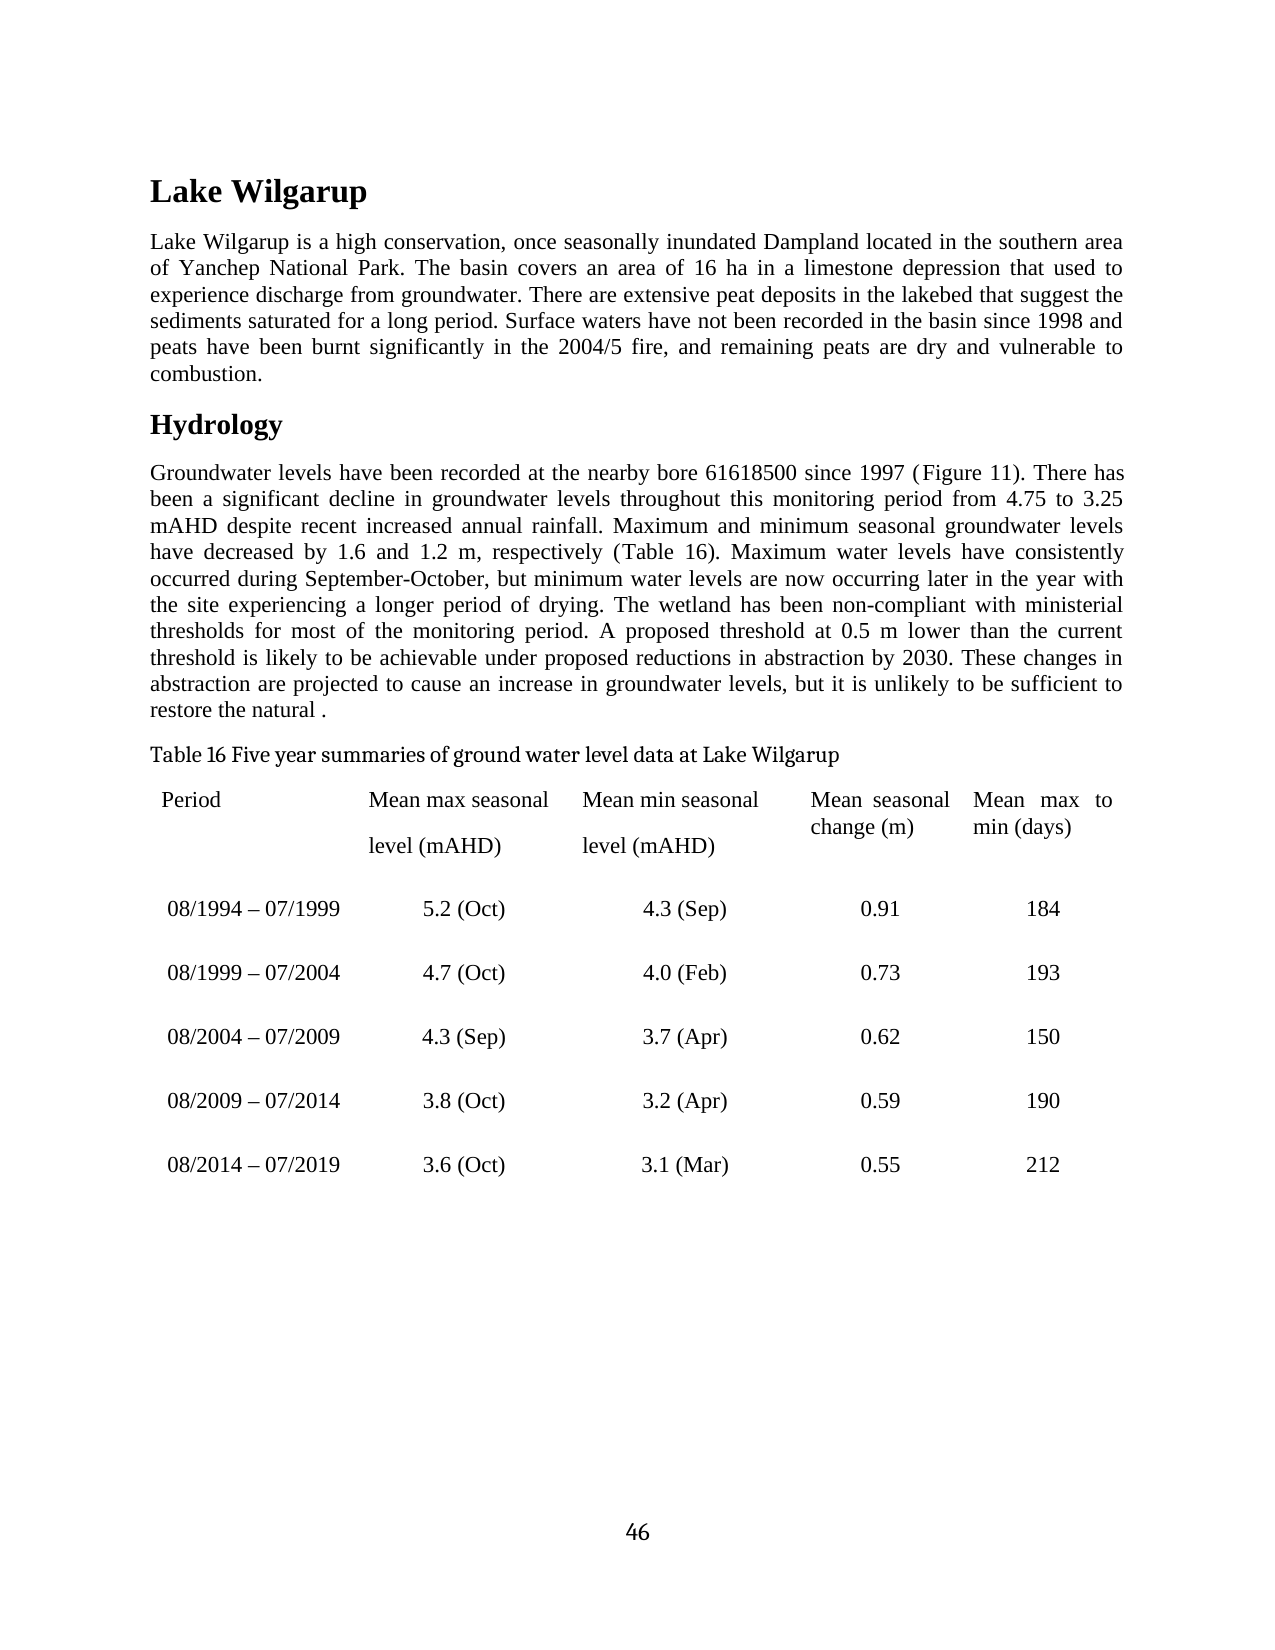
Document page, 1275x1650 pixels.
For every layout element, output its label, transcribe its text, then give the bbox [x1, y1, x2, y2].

table_header Mean max seasonal level (mAHD) [357, 768, 571, 877]
table_cell 4.7 (Oct) [357, 941, 571, 1004]
table_cell 4.3 (Sep) [571, 877, 799, 941]
table_cell 0.91 [799, 877, 962, 941]
table_cell 5.2 (Oct) [357, 877, 571, 941]
table_cell 150 [962, 1005, 1124, 1068]
subtitle Hydrology [150, 407, 1125, 440]
text Lake Wilgarup is a high conservation, once seasonally inundated Dampland located in the southern area of Yanchep National Park. The basin covers an area of 16 ha in a limestone depression that used to experience discharge from groundwater. There are extensive peat deposits in the lakebed that suggest the sediments saturated for a long period. Surface waters have not been recorded in the basin since 1998 and peats have been burnt significantly in the 2004/5 fire, and remaining peats are dry and vulnerable to combustion. [150, 228, 1125, 386]
table_header Mean max to min (days) [962, 768, 1124, 877]
table_header Period [150, 768, 357, 877]
table_cell 3.8 (Oct) [357, 1068, 571, 1132]
table_cell 4.3 (Sep) [357, 1005, 571, 1068]
table_cell 193 [962, 941, 1124, 1004]
table_cell 08/2009 – 07/2014 [150, 1068, 357, 1132]
table_header Mean min seasonal level (mAHD) [571, 768, 799, 877]
table_cell 3.1 (Mar) [571, 1132, 799, 1196]
table_cell 184 [962, 877, 1124, 941]
table_cell 0.59 [799, 1068, 962, 1132]
table_cell 190 [962, 1068, 1124, 1132]
table_cell 3.2 (Apr) [571, 1068, 799, 1132]
table_header Mean seasonal change (m) [799, 768, 962, 877]
table_cell 08/2014 – 07/2019 [150, 1132, 357, 1196]
table_cell 212 [962, 1132, 1124, 1196]
table_cell 08/1999 – 07/2004 [150, 941, 357, 1004]
table_cell 4.0 (Feb) [571, 941, 799, 1004]
table_cell 0.73 [799, 941, 962, 1004]
table_cell 3.7 (Apr) [571, 1005, 799, 1068]
table_cell 3.6 (Oct) [357, 1132, 571, 1196]
table_cell 0.55 [799, 1132, 962, 1196]
table_cell 0.62 [799, 1005, 962, 1068]
table_cell 08/1994 – 07/1999 [150, 877, 357, 941]
table_cell 08/2004 – 07/2009 [150, 1005, 357, 1068]
subtitle Lake Wilgarup [150, 171, 1125, 209]
